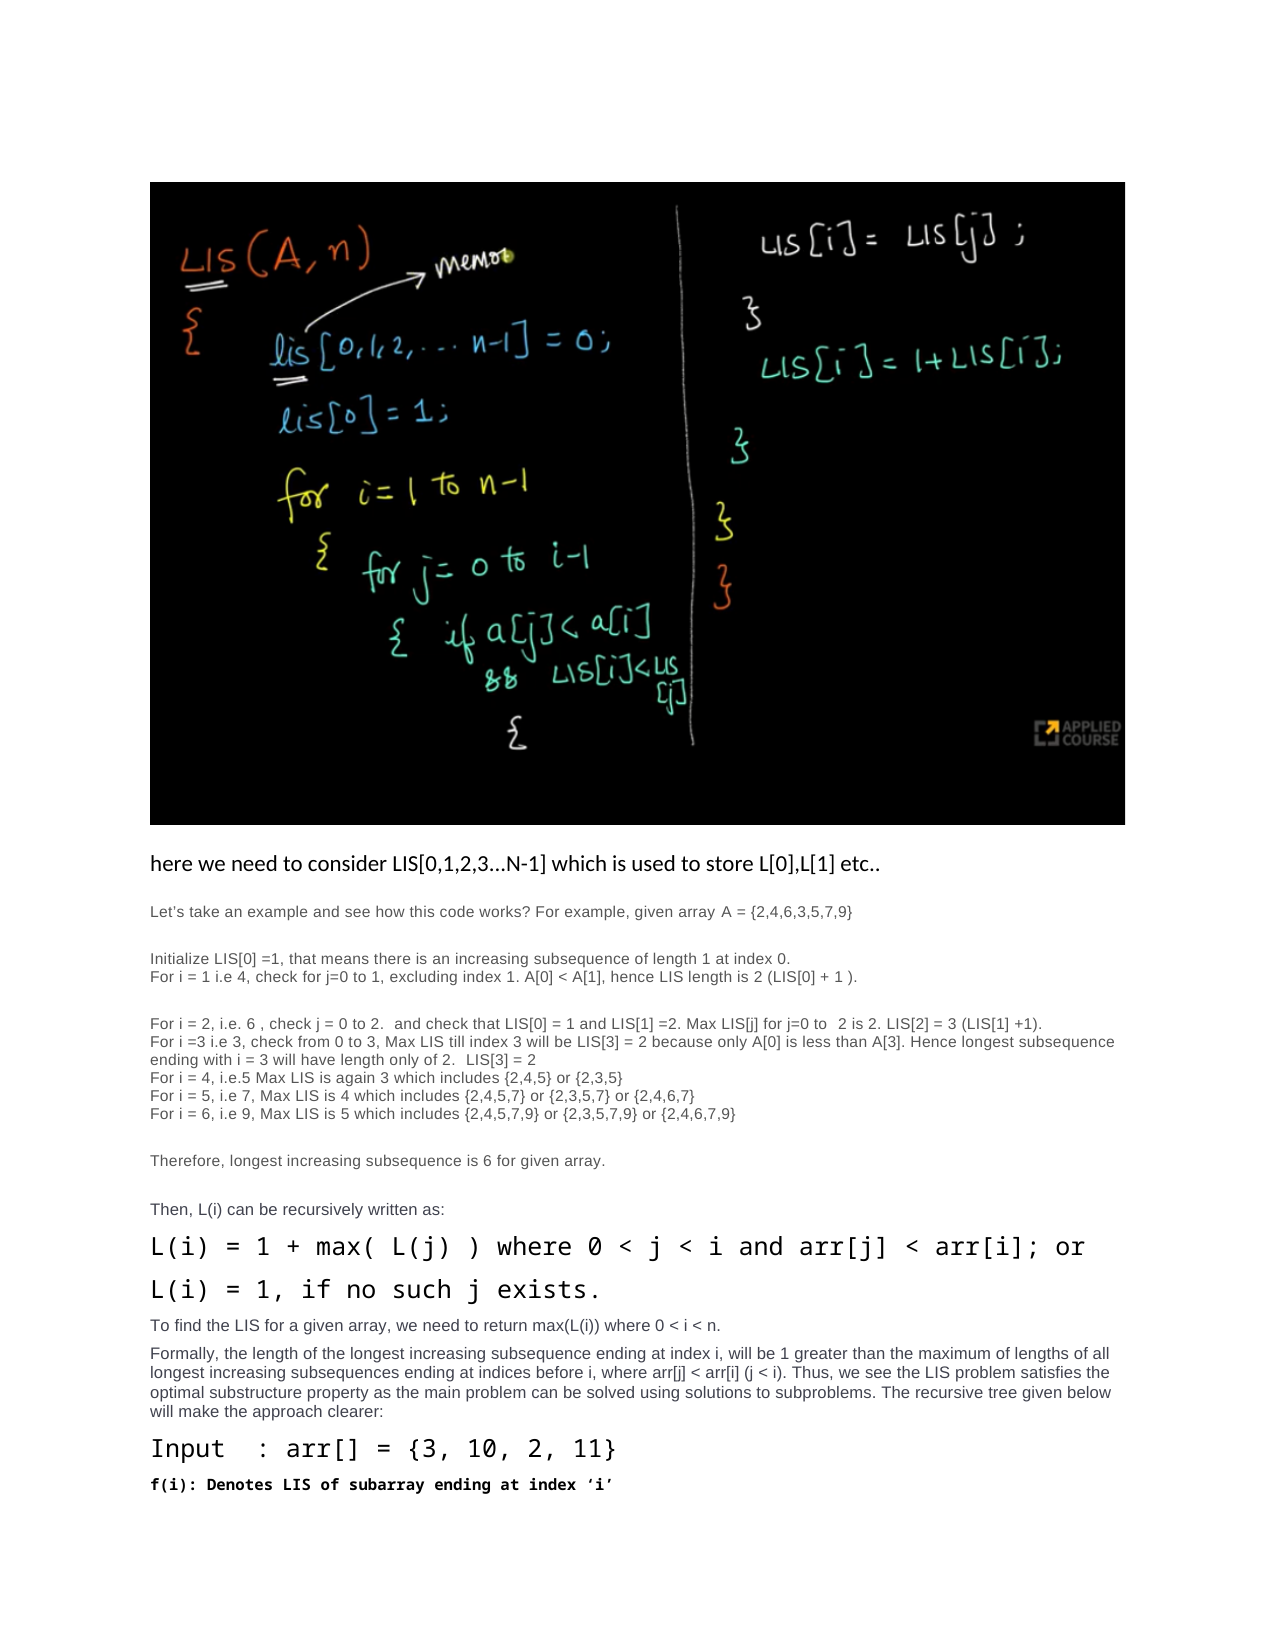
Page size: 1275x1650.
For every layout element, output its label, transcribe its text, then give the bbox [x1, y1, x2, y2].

text To find the LIS for a given array, we need to return max(L(i)) where 0 < i < n. [150, 1315, 1125, 1334]
text Formally, the length of the longest increasing subsequence ending at index i, will be 1 greater than the maximum of lengths of all longest increasing subsequences ending at indices before i, where arr[j] < arr[i] (j < i). Thus, we see the LIS problem satisfies the optimal substructure property as the main problem can be solved using solutions to subproblems. The recursive tree given below will make the approach clearer: [150, 1344, 1125, 1421]
text Let’s take an example and see how this code works? For example, given array A = {2,4,6,3,5,7,9} [150, 902, 1125, 921]
text L(i) = 1 + max( L(j) ) where 0 < j < i and arr[j] < arr[i]; or [150, 1228, 1125, 1262]
text Then, L(i) can be recursively written as: [150, 1199, 1125, 1218]
text here we need to consider LIS[0,1,2,3...N-1] which is used to store L[0],L[1] etc.. [150, 849, 1125, 877]
picture [150, 182, 1125, 825]
text For i = 2, i.e. 6 , check j = 0 to 2. and check that LIS[0] = 1 and LIS[1] =2. Max LIS[j] for j=0 to 2 is 2. LIS[2] = 3 (LIS[1] +1). For i =3 i.e 3, check from 0 to 3, Max LIS till index 3 will be LIS[3] = 2 because only A[0] is less than A[3]. Hence longest subsequence ending with i = 3 will have length only of 2. LIS[3] = 2 For i = 4, i.e.5 Max LIS is again 3 which includes {2,4,5} or {2,3,5} For i = 5, i.e 7, Max LIS is 4 which includes {2,4,5,7} or {2,3,5,7} or {2,4,6,7} For i = 6, i.e 9, Max LIS is 5 which includes {2,4,5,7,9} or {2,3,5,7,9} or {2,4,6,7,9} [150, 1015, 1125, 1123]
text Therefore, longest increasing subsequence is 6 for given array. [150, 1152, 1125, 1170]
text Input : arr[] = {3, 10, 2, 11} [150, 1430, 1125, 1464]
text L(i) = 1, if no such j exists. [150, 1272, 1125, 1306]
text f(i): Denotes LIS of subarray ending at index ‘i’ [150, 1474, 1125, 1495]
text Initialize LIS[0] =1, that means there is an increasing subsequence of length 1 at index 0. For i = 1 i.e 4, check for j=0 to 1, excluding index 1. A[0] < A[1], hence LIS length is 2 (LIS[0] + 1 ). [150, 950, 1125, 986]
